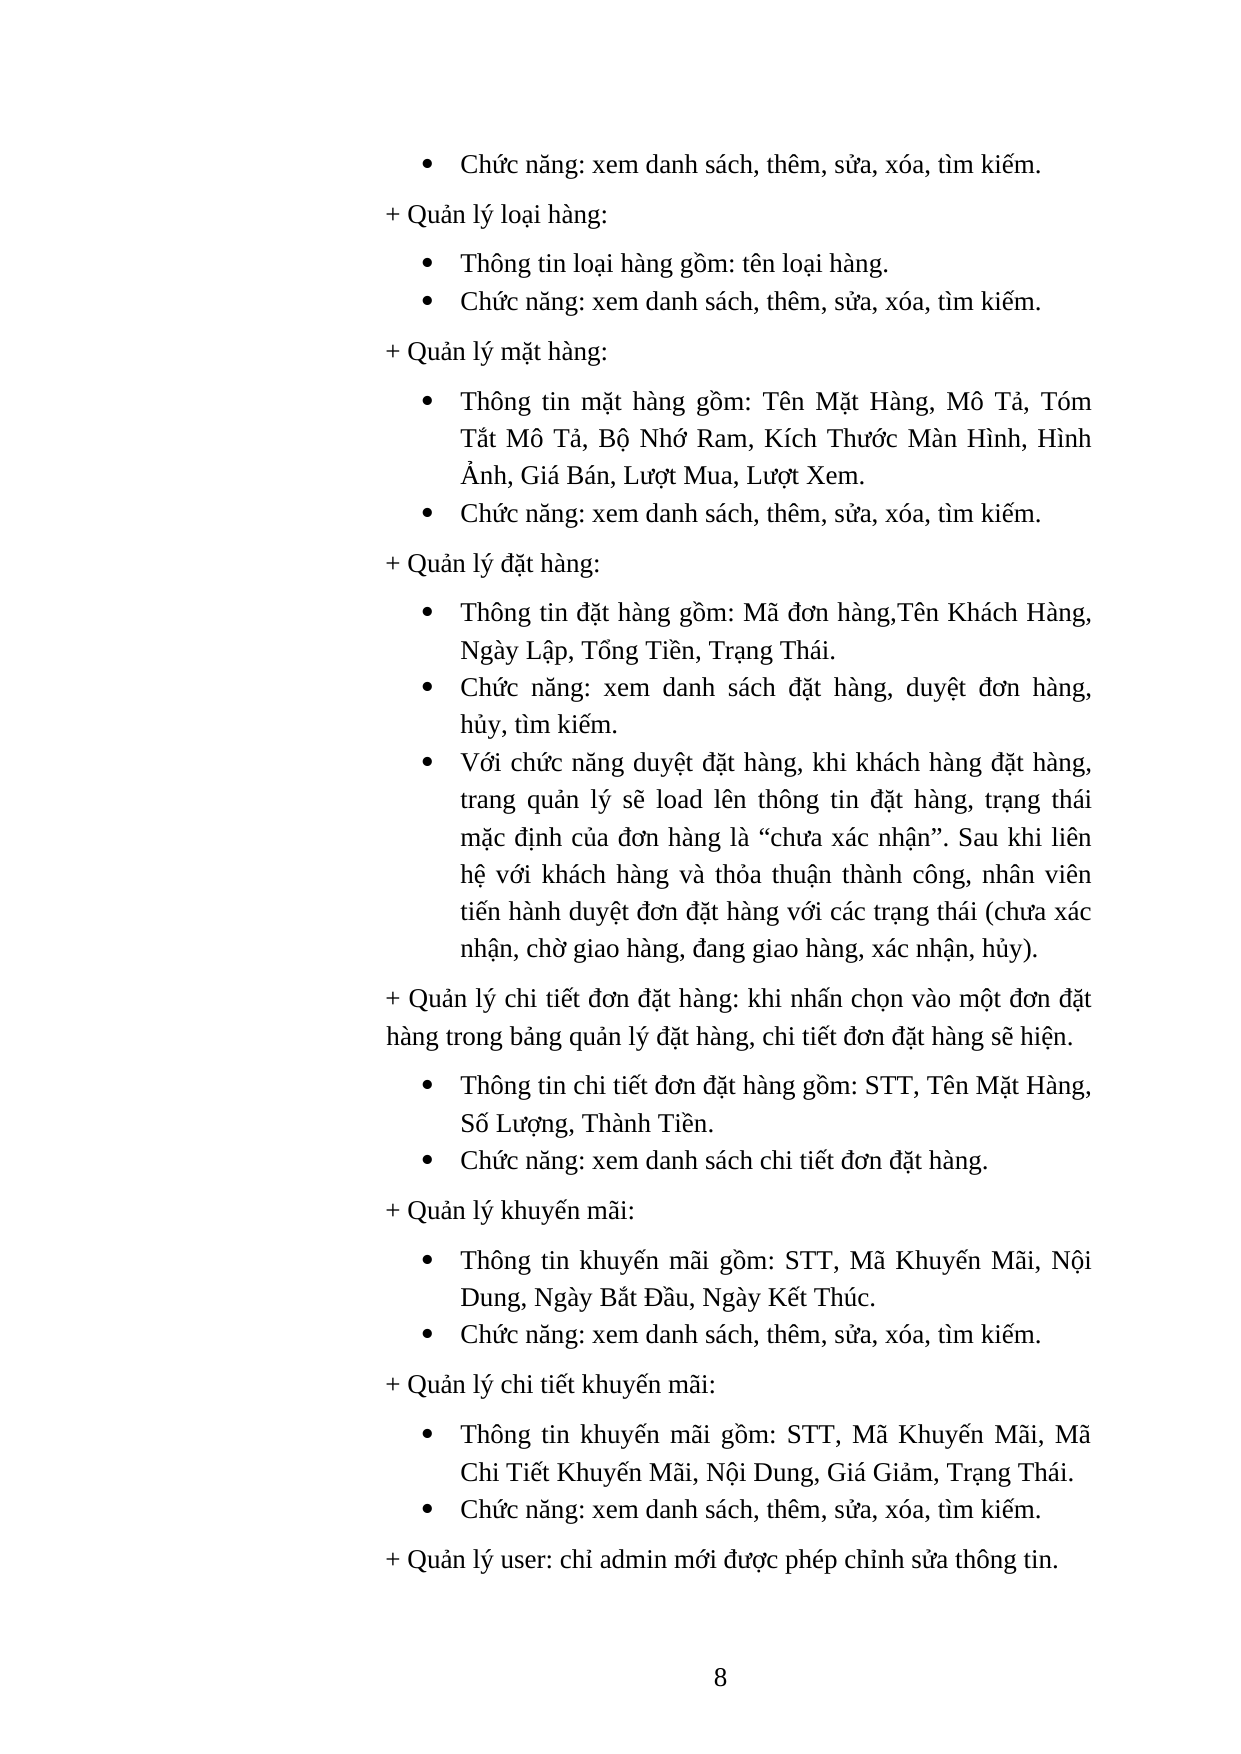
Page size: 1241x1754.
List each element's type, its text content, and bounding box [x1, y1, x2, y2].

list Chức năng: xem danh sách, thêm, sửa, xóa, tìm kiếm. [423, 1318, 1092, 1350]
list Thông tin chi tiết đơn đặt hàng gồm: STT, Tên Mặt Hàng, Số Lượng, Thành Tiền. [423, 1069, 1092, 1138]
list Thông tin mặt hàng gồm: Tên Mặt Hàng, Mô Tả, Tóm Tắt Mô Tả, Bộ Nhớ Ram, Kích Thước Màn Hình, Hình Ảnh, Giá Bán, Lượt Mua, Lượt Xem. [423, 385, 1092, 491]
list Thông tin đặt hàng gồm: Mã đơn hàng,Tên Khách Hàng, Ngày Lập, Tổng Tiền, Trạng Thái. [423, 597, 1092, 665]
list Chức năng: xem danh sách, thêm, sửa, xóa, tìm kiếm. [423, 497, 1092, 528]
text + Quản lý đặt hàng: [385, 547, 1092, 578]
list Chức năng: xem danh sách đặt hàng, duyệt đơn hàng, hủy, tìm kiếm. [423, 671, 1092, 740]
list Chức năng: xem danh sách, thêm, sửa, xóa, tìm kiếm. [423, 285, 1092, 316]
list Chức năng: xem danh sách chi tiết đơn đặt hàng. [423, 1144, 1092, 1175]
list Với chức năng duyệt đặt hàng, khi khách hàng đặt hàng, trang quản lý sẽ load lên thông tin đặt hàng, trạng thái mặc định của đơn hàng là “chưa xác nhận”. Sau khi liên hệ với khách hàng và thỏa thuận thành công, nhân viên tiến hành duyệt đơn đặt hàng với các trạng thái (chưa xác nhận, chờ giao hàng, đang giao hàng, xác nhận, hủy). [423, 746, 1092, 964]
text + Quản lý mặt hàng: [385, 335, 1092, 366]
text + Quản lý user: chỉ admin mới được phép chỉnh sửa thông tin. [385, 1543, 1092, 1574]
text + Quản lý loại hàng: [385, 198, 1092, 229]
text + Quản lý chi tiết đơn đặt hàng: khi nhấn chọn vào một đơn đặt hàng trong bảng quản lý đặt hàng, chi tiết đơn đặt hàng sẽ hiện. [385, 982, 1092, 1051]
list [423, 1493, 1092, 1524]
list Thông tin loại hàng gồm: tên loại hàng. [423, 247, 1092, 279]
list Thông tin khuyến mãi gồm: STT, Mã Khuyến Mãi, Mã Chi Tiết Khuyến Mãi, Nội Dung, Giá Giảm, Trạng Thái. [423, 1418, 1092, 1487]
text + Quản lý chi tiết khuyến mãi: [385, 1368, 1092, 1400]
text + Quản lý khuyến mãi: [385, 1194, 1092, 1225]
list Thông tin khuyến mãi gồm: STT, Mã Khuyến Mãi, Nội Dung, Ngày Bắt Đầu, Ngày Kết Thúc. [423, 1244, 1092, 1312]
list Chức năng: xem danh sách, thêm, sửa, xóa, tìm kiếm. [423, 148, 1092, 179]
